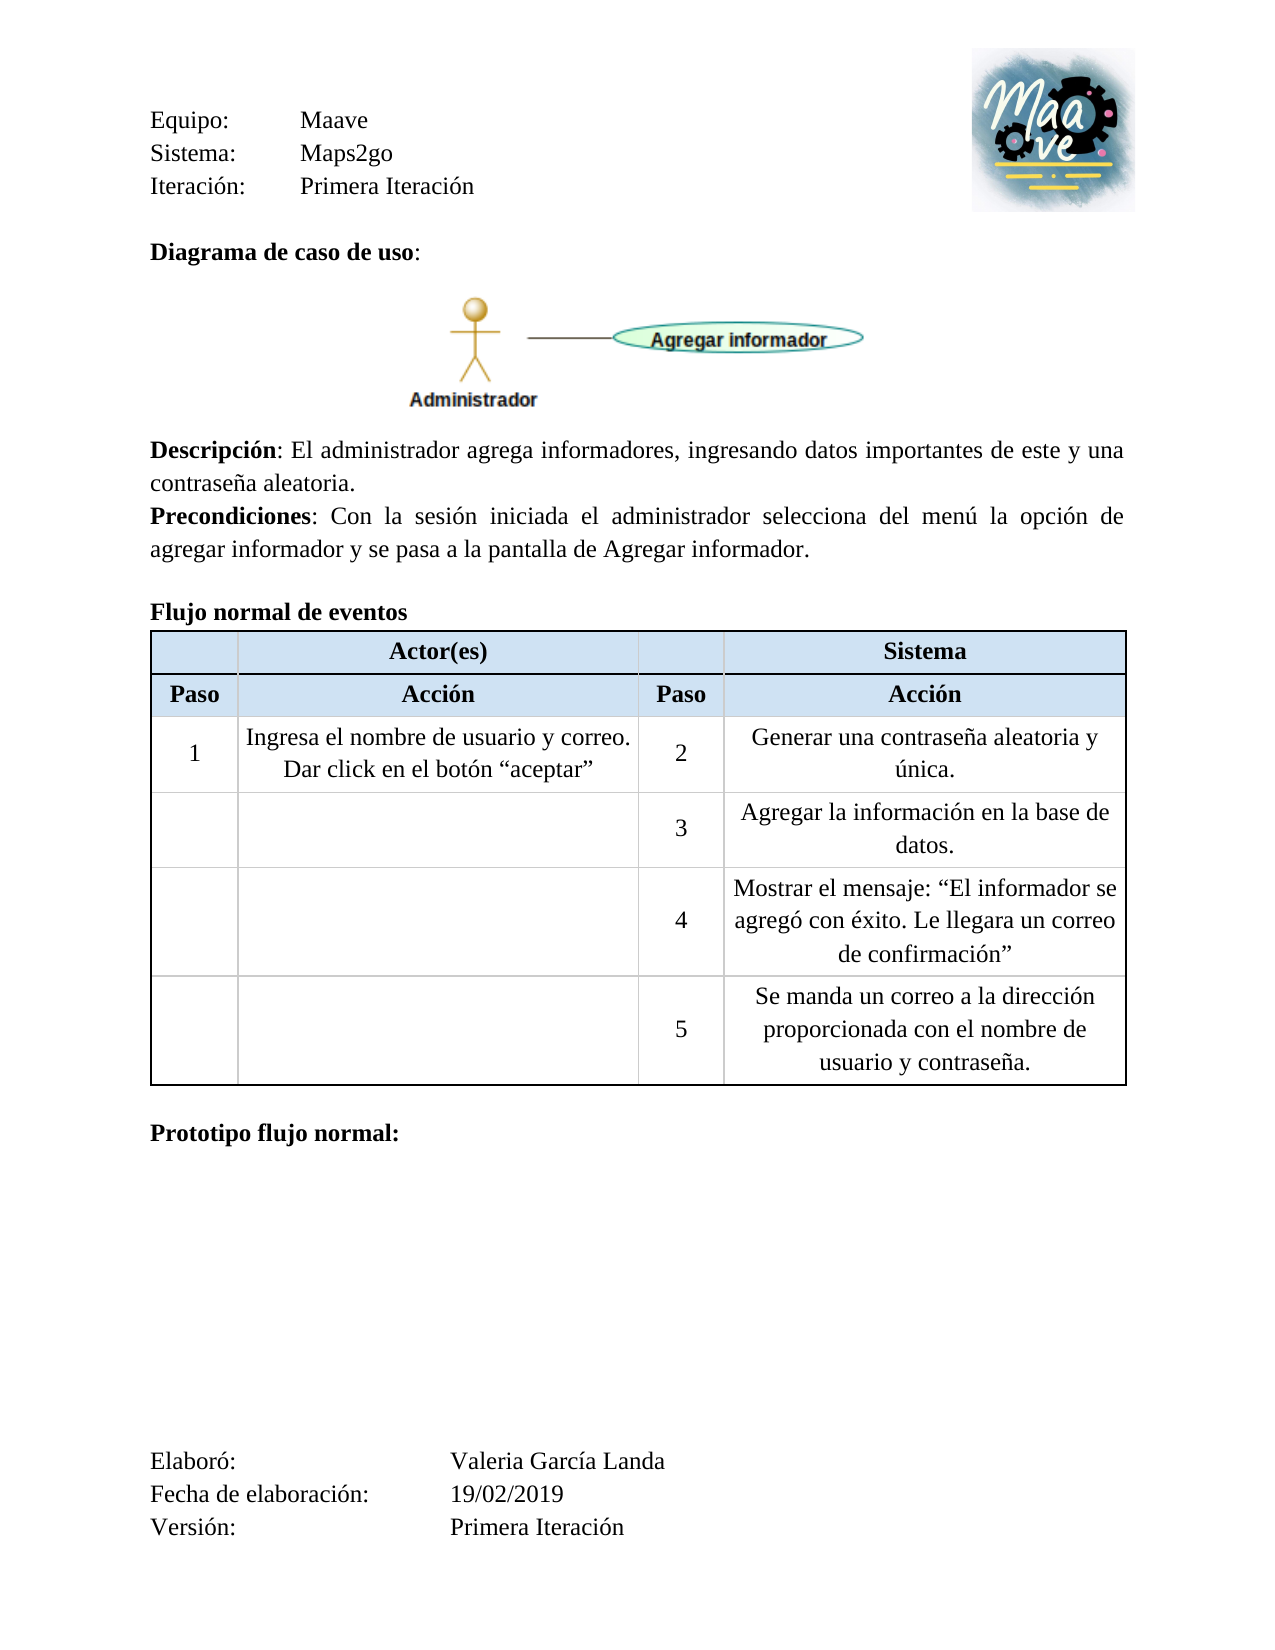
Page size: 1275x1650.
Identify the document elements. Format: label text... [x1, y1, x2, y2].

text Flujo normal de eventos [150, 597, 1125, 626]
table_cell 5 [639, 977, 723, 1084]
table_cell 2 [639, 717, 723, 791]
table_header Sistema [725, 632, 1125, 673]
table_cell 1 [152, 717, 237, 791]
table_cell [239, 868, 638, 975]
table_cell Paso [152, 675, 237, 716]
table_cell [152, 793, 237, 867]
table_header Actor(es) [239, 632, 638, 673]
table_cell [152, 977, 237, 1084]
table_cell [239, 977, 638, 1084]
text Precondiciones: Con la sesión iniciada el administrador selecciona del menú la opción de agregar informador y se pasa a la pantalla de Agregar informador. [150, 501, 1125, 563]
table_cell 4 [639, 868, 723, 975]
table_cell [239, 793, 638, 867]
picture [971, 48, 1136, 212]
table_header [152, 632, 237, 673]
table_cell Agregar la información en la base de datos. [725, 793, 1125, 867]
table_cell Paso [639, 675, 723, 716]
text Prototipo flujo normal: [150, 1118, 1125, 1147]
table_cell [152, 868, 237, 975]
table_cell Se manda un correo a la dirección proporcionada con el nombre de usuario y contraseña. [725, 977, 1125, 1084]
picture [394, 270, 881, 432]
text Diagrama de caso de uso: [150, 237, 1125, 266]
table_cell Acción [239, 675, 638, 716]
text Descripción: El administrador agrega informadores, ingresando datos importantes de este y una contraseña aleatoria. [150, 435, 1125, 497]
table_cell Mostrar el mensaje: “El informador se agregó con éxito. Le llegara un correo de confirmación” [725, 868, 1125, 975]
table_cell Ingresa el nombre de usuario y correo. Dar click en el botón “aceptar” [239, 717, 638, 791]
table_cell Generar una contraseña aleatoria y única. [725, 717, 1125, 791]
table_cell Acción [725, 675, 1125, 716]
table_header [639, 632, 723, 673]
table_cell 3 [639, 793, 723, 867]
